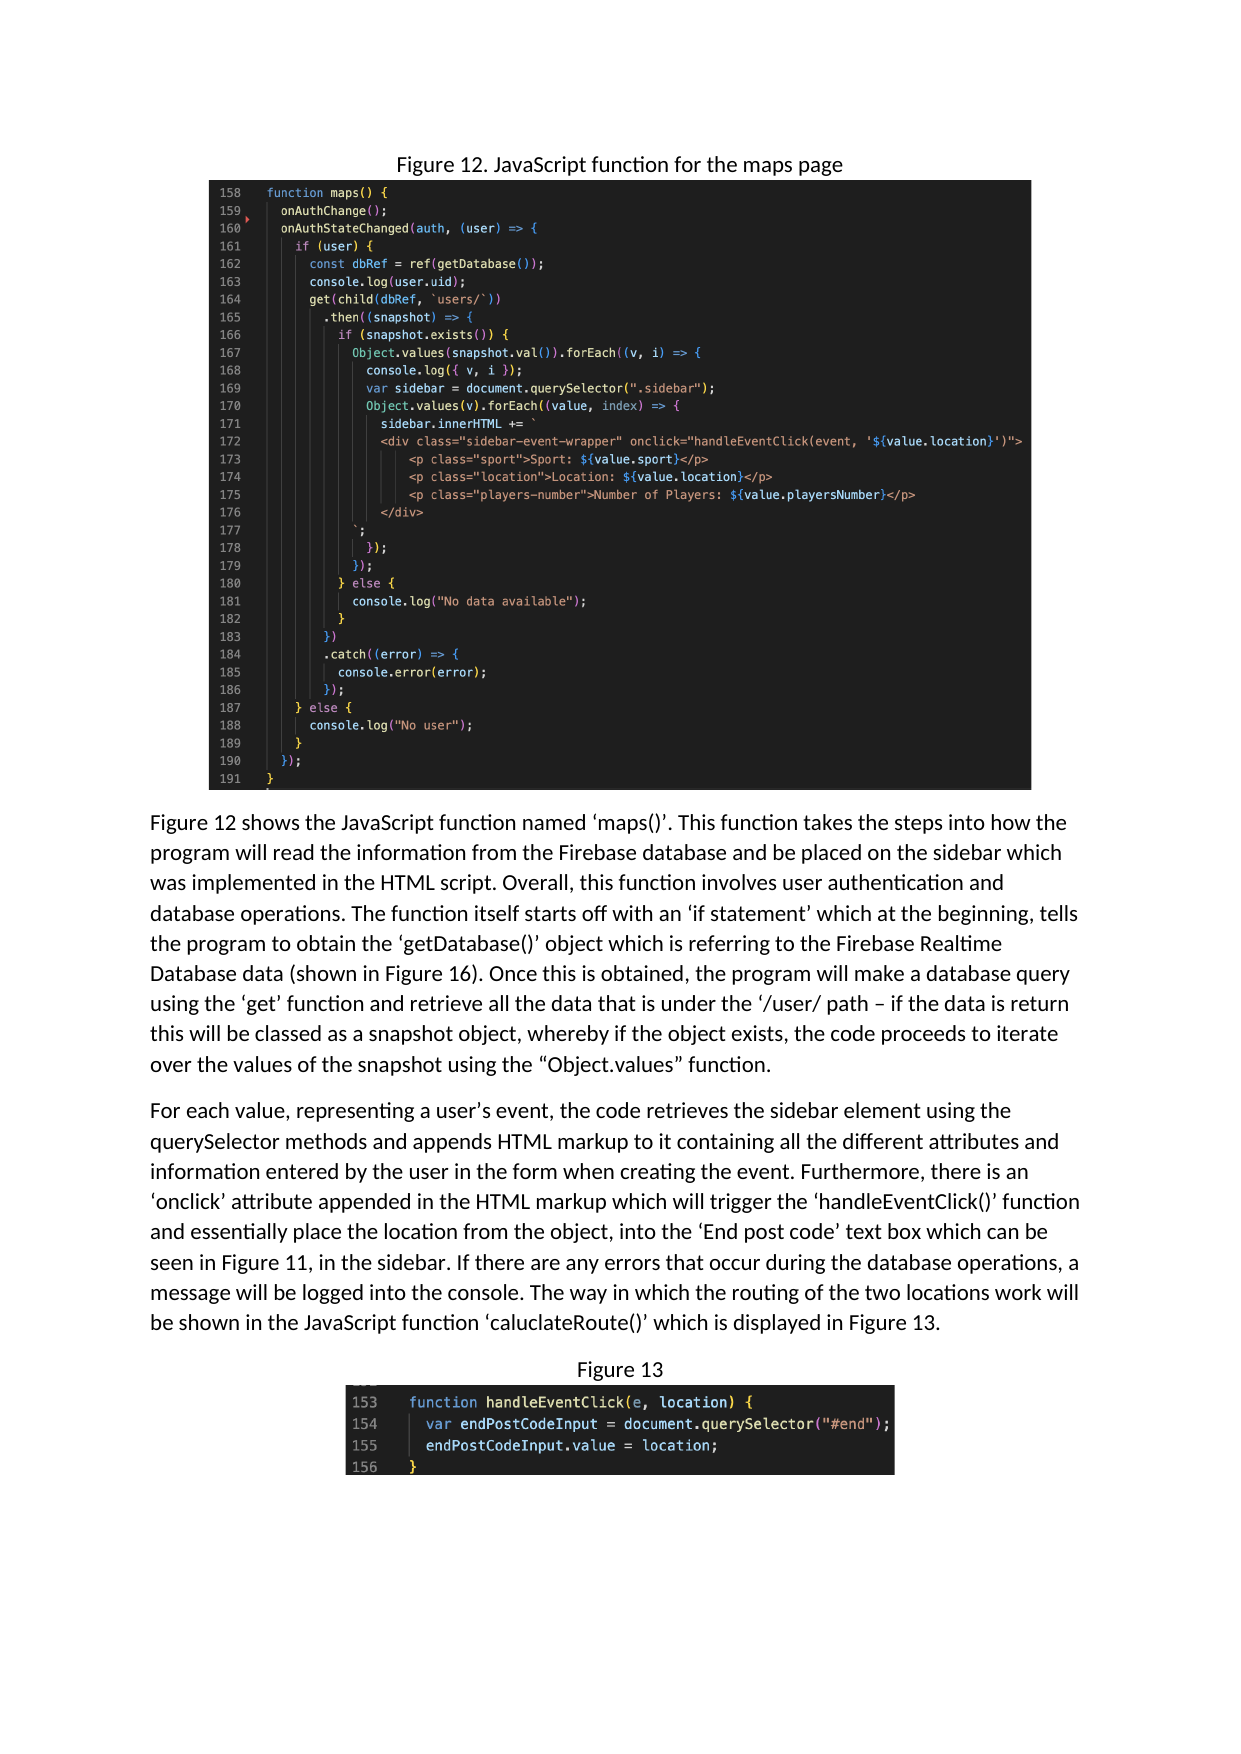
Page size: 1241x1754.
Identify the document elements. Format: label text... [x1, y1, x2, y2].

text For each value, representing a user’s event, the code retrieves the sidebar element using the querySelector methods and appends HTML markup to it containing all the different attributes and information entered by the user in the form when creating the event. Furthermore, there is an ‘onclick’ attribute appended in the HTML markup which will trigger the ‘handleEventClick()’ function and essentially place the location from the object, into the ‘End post code’ text box which can be seen in Figure 11, in the sidebar. If there are any errors that occur during the database operations, a message will be logged into the console. The way in which the routing of the two locations work will be shown in the JavaScript function ‘caluclateRoute()’ which is displayed in Figure 13. [150, 1097, 1090, 1336]
text Figure 12 shows the JavaScript function named ‘maps()’. This function takes the steps into how the program will read the information from the Firebase database and be placed on the sidebar which was implemented in the HTML script. Overall, this function involves user authentication and database operations. The function itself starts off with an ‘if statement’ which at the beginning, tells the program to obtain the ‘getDatabase()’ object which is referring to the Firebase Realtime Database data (shown in Figure 16). Once this is obtained, the program will make a database query using the ‘get’ function and retrieve all the data that is under the ‘/user/ path – if the data is return this will be classed as a snapshot object, whereby if the object exists, the code proceeds to iterate over the values of the snapshot using the “Object.values” function. [150, 808, 1090, 1078]
picture [208, 180, 1032, 790]
picture [345, 1385, 895, 1475]
